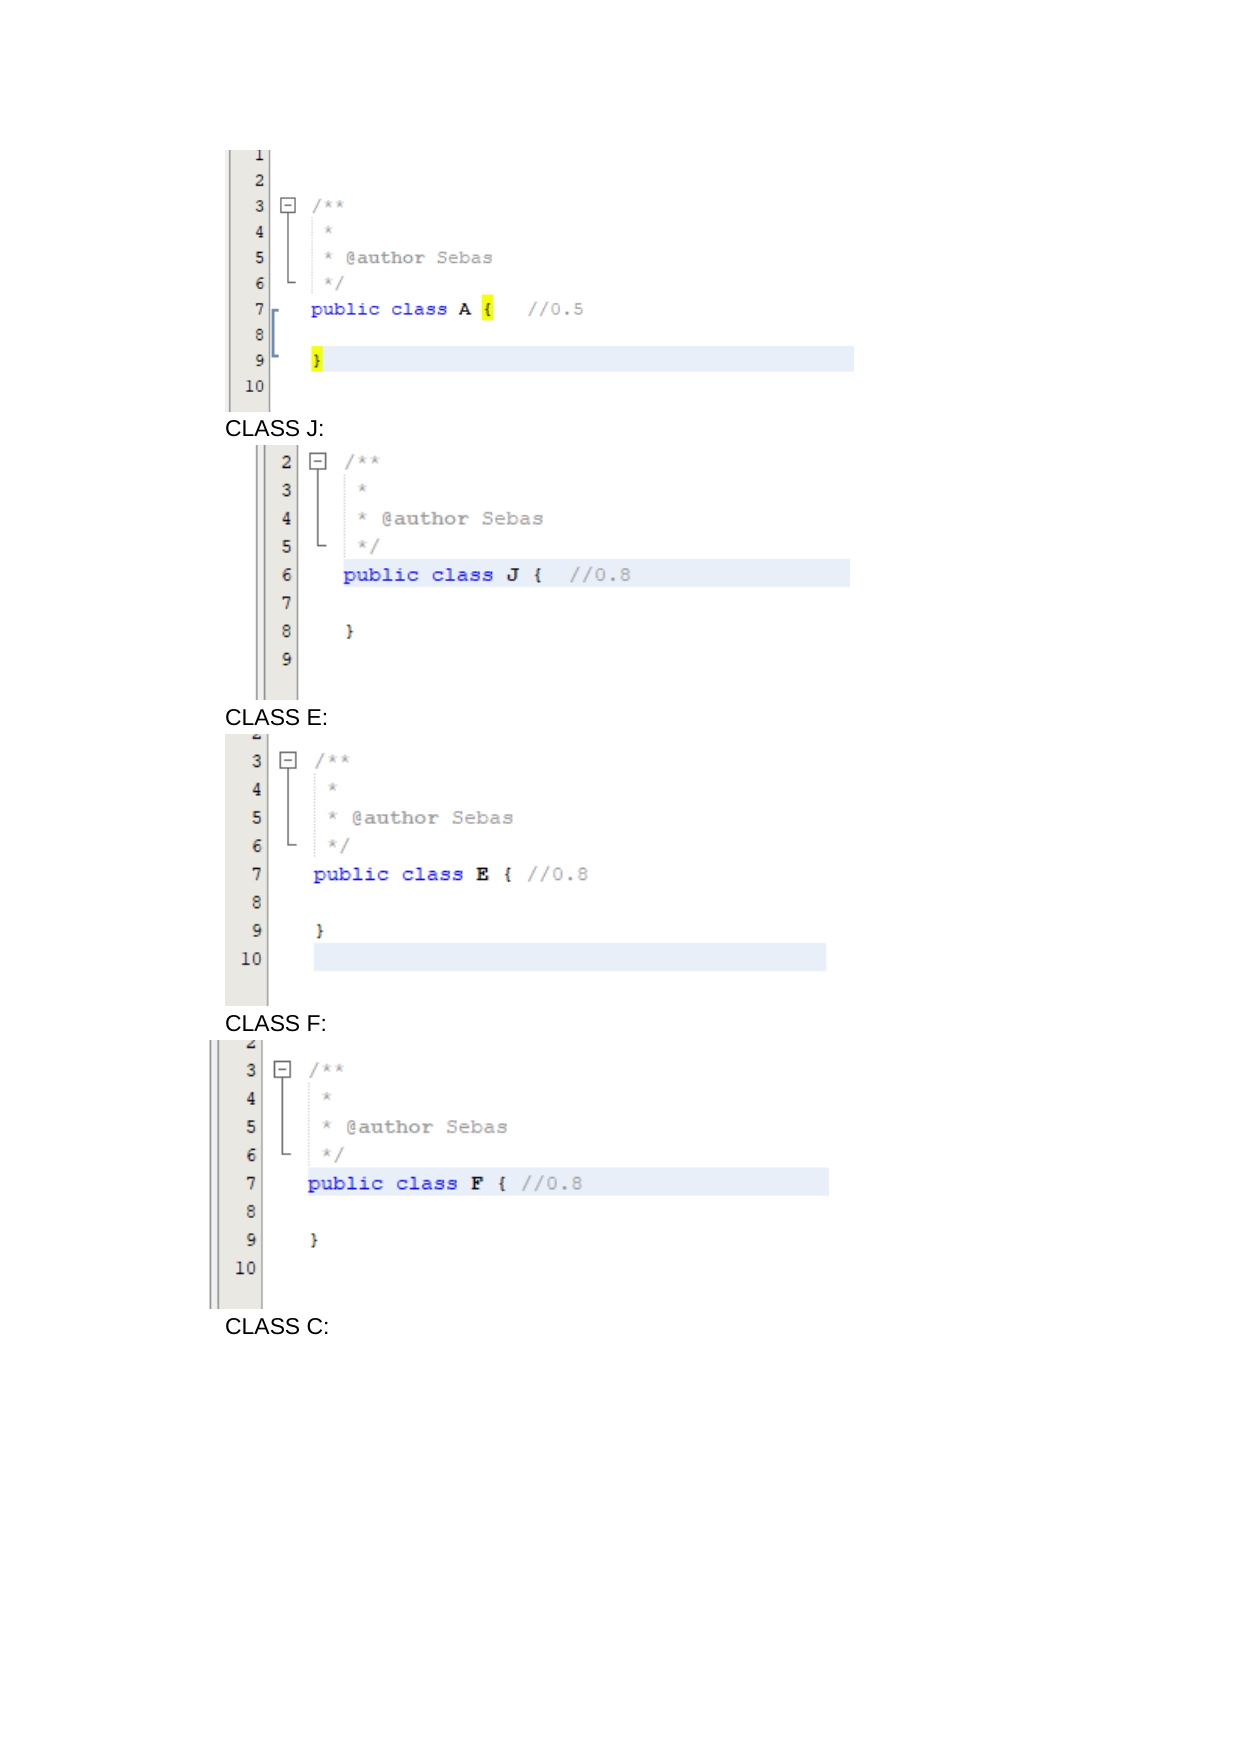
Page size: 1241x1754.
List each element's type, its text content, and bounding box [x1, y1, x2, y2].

picture [188, 1040, 829, 1309]
text CLASS J: [150, 415, 1090, 441]
picture [225, 734, 827, 1006]
picture [225, 445, 851, 700]
picture [225, 150, 854, 412]
text CLASS E: [150, 704, 1090, 730]
text CLASS C: [150, 1313, 1090, 1339]
text CLASS F: [150, 1010, 1090, 1036]
